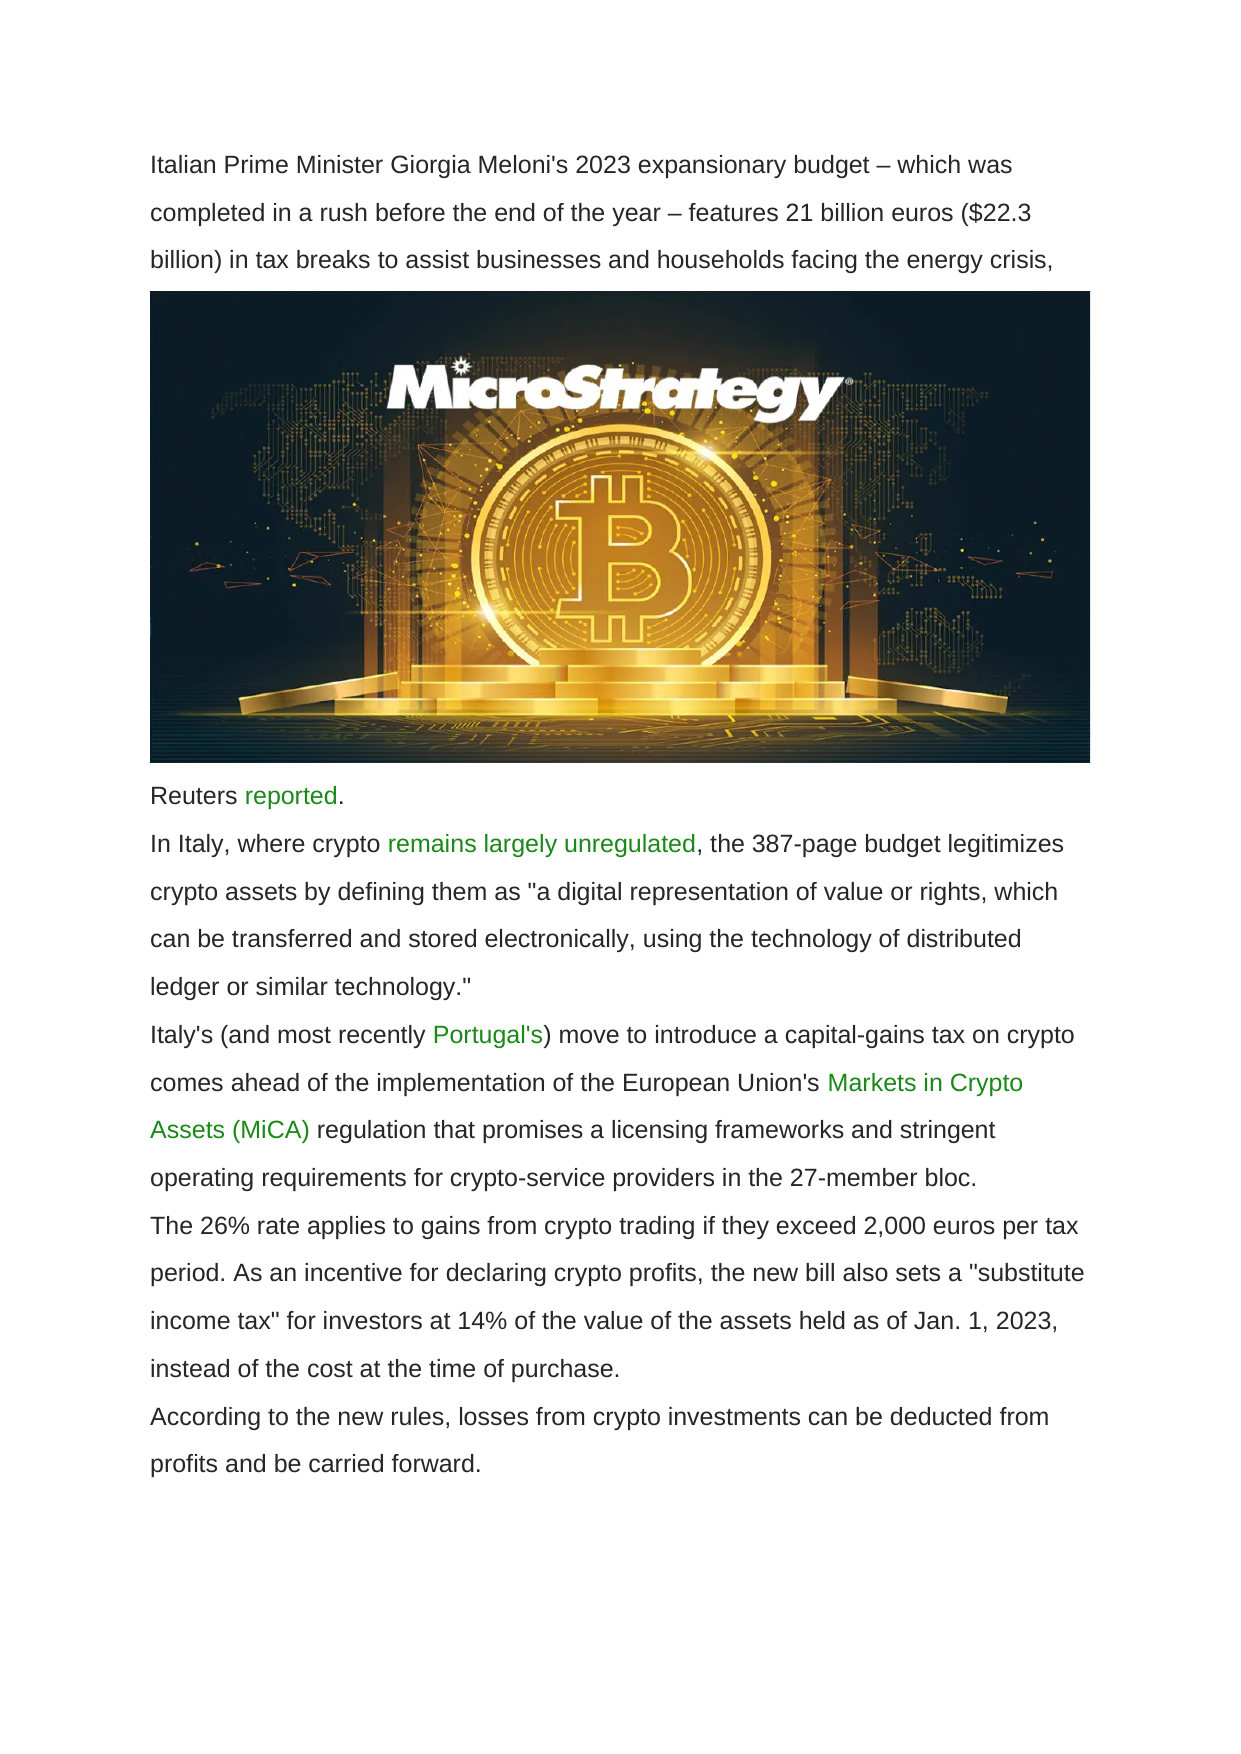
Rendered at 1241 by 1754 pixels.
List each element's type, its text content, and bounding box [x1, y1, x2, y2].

picture [150, 291, 1091, 763]
text Italian Prime Minister Giorgia Meloni's 2023 expansionary budget – which was completed in a rush before the end of the year – features 21 billion euros ($22.3 billion) in tax breaks to assist businesses and households facing the energy crisis, Reuters reported. [150, 763, 1090, 810]
text According to the new rules, losses from crypto investments can be deducted from profits and be carried forward. [150, 1401, 1090, 1478]
text Italian Prime Minister Giorgia Meloni's 2023 expansionary budget – which was completed in a rush before the end of the year – features 21 billion euros ($22.3 billion) in tax breaks to assist businesses and households facing the energy crisis, Reuters reported. [150, 150, 1090, 291]
text The 26% rate applies to gains from crypto trading if they exceed 2,000 euros per tax period. As an incentive for declaring crypto profits, the new bill also sets a "substitute income tax" for investors at 14% of the value of the assets held as of Jan. 1, 2023, instead of the cost at the time of purchase. [150, 1211, 1090, 1382]
text Italy's (and most recently Portugal's) move to introduce a capital-gains tax on crypto comes ahead of the implementation of the European Union's Markets in Crypto Assets (MiCA) regulation that promises a licensing frameworks and stringent operating requirements for crypto-service providers in the 27-member bloc. [150, 1020, 1090, 1192]
text In Italy, where crypto remains largely unregulated, the 387-page budget legitimizes crypto assets by defining them as "a digital representation of value or rights, which can be transferred and stored electronically, using the technology of distributed ledger or similar technology." [150, 829, 1090, 1001]
